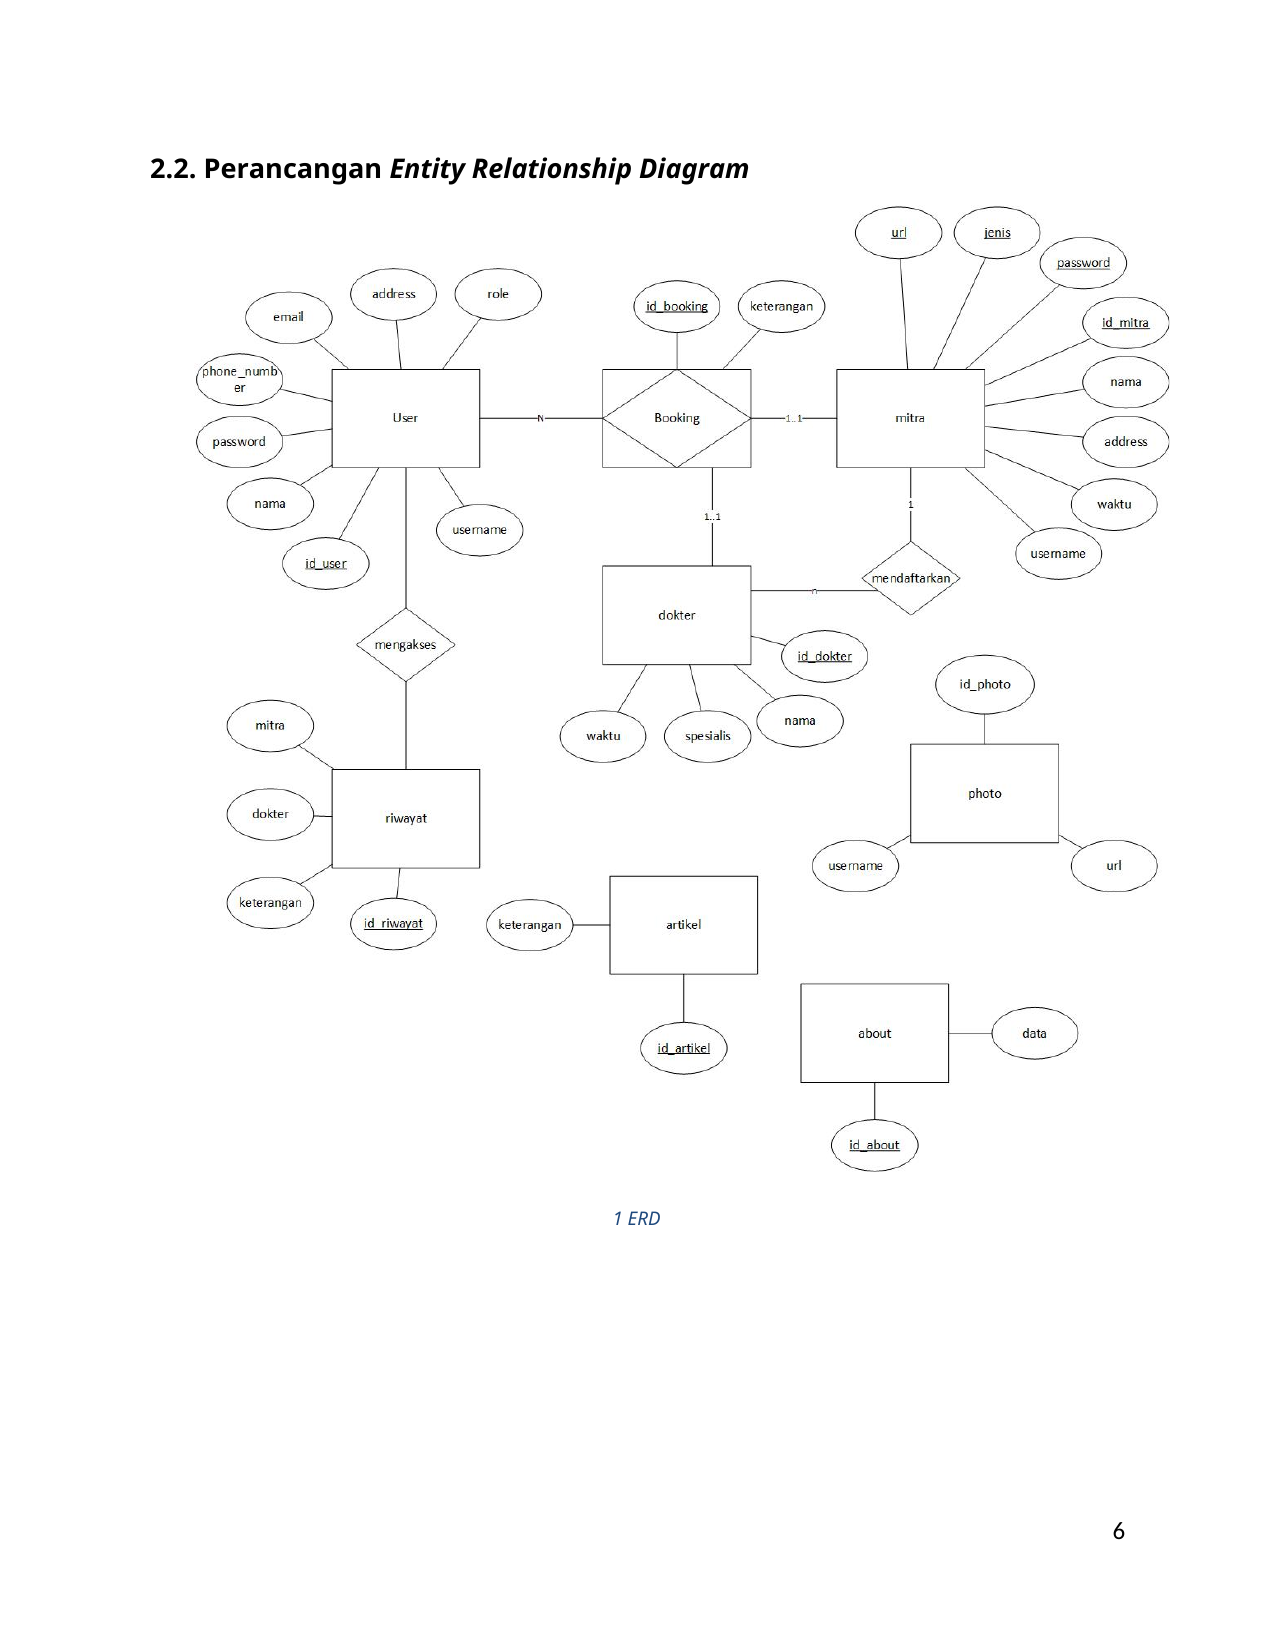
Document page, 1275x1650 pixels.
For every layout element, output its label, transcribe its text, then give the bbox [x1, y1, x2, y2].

subtitle 2.2. Perancangan Entity Relationship Diagram [150, 150, 1125, 187]
text 1 ERD [150, 1206, 1125, 1231]
picture [194, 205, 1170, 1172]
